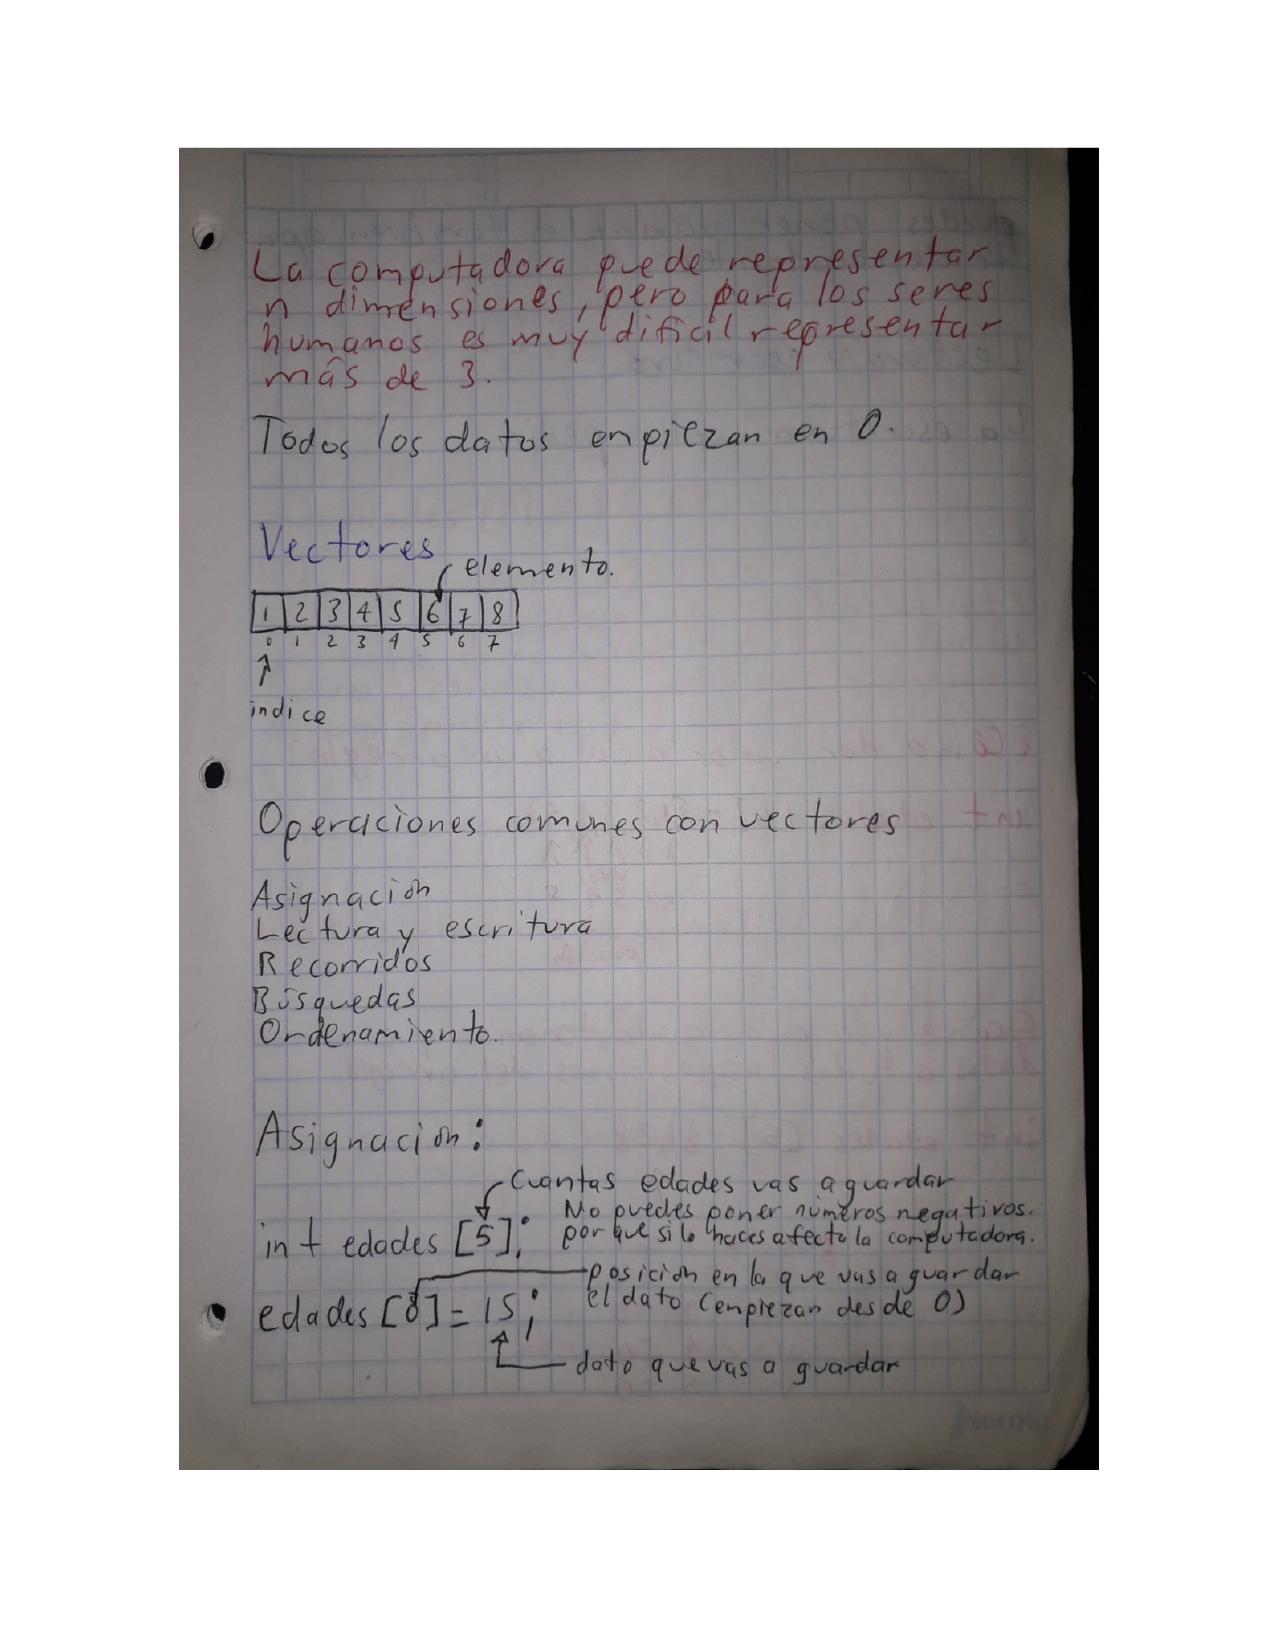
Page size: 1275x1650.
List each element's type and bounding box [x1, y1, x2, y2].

picture [180, 149, 1098, 1470]
